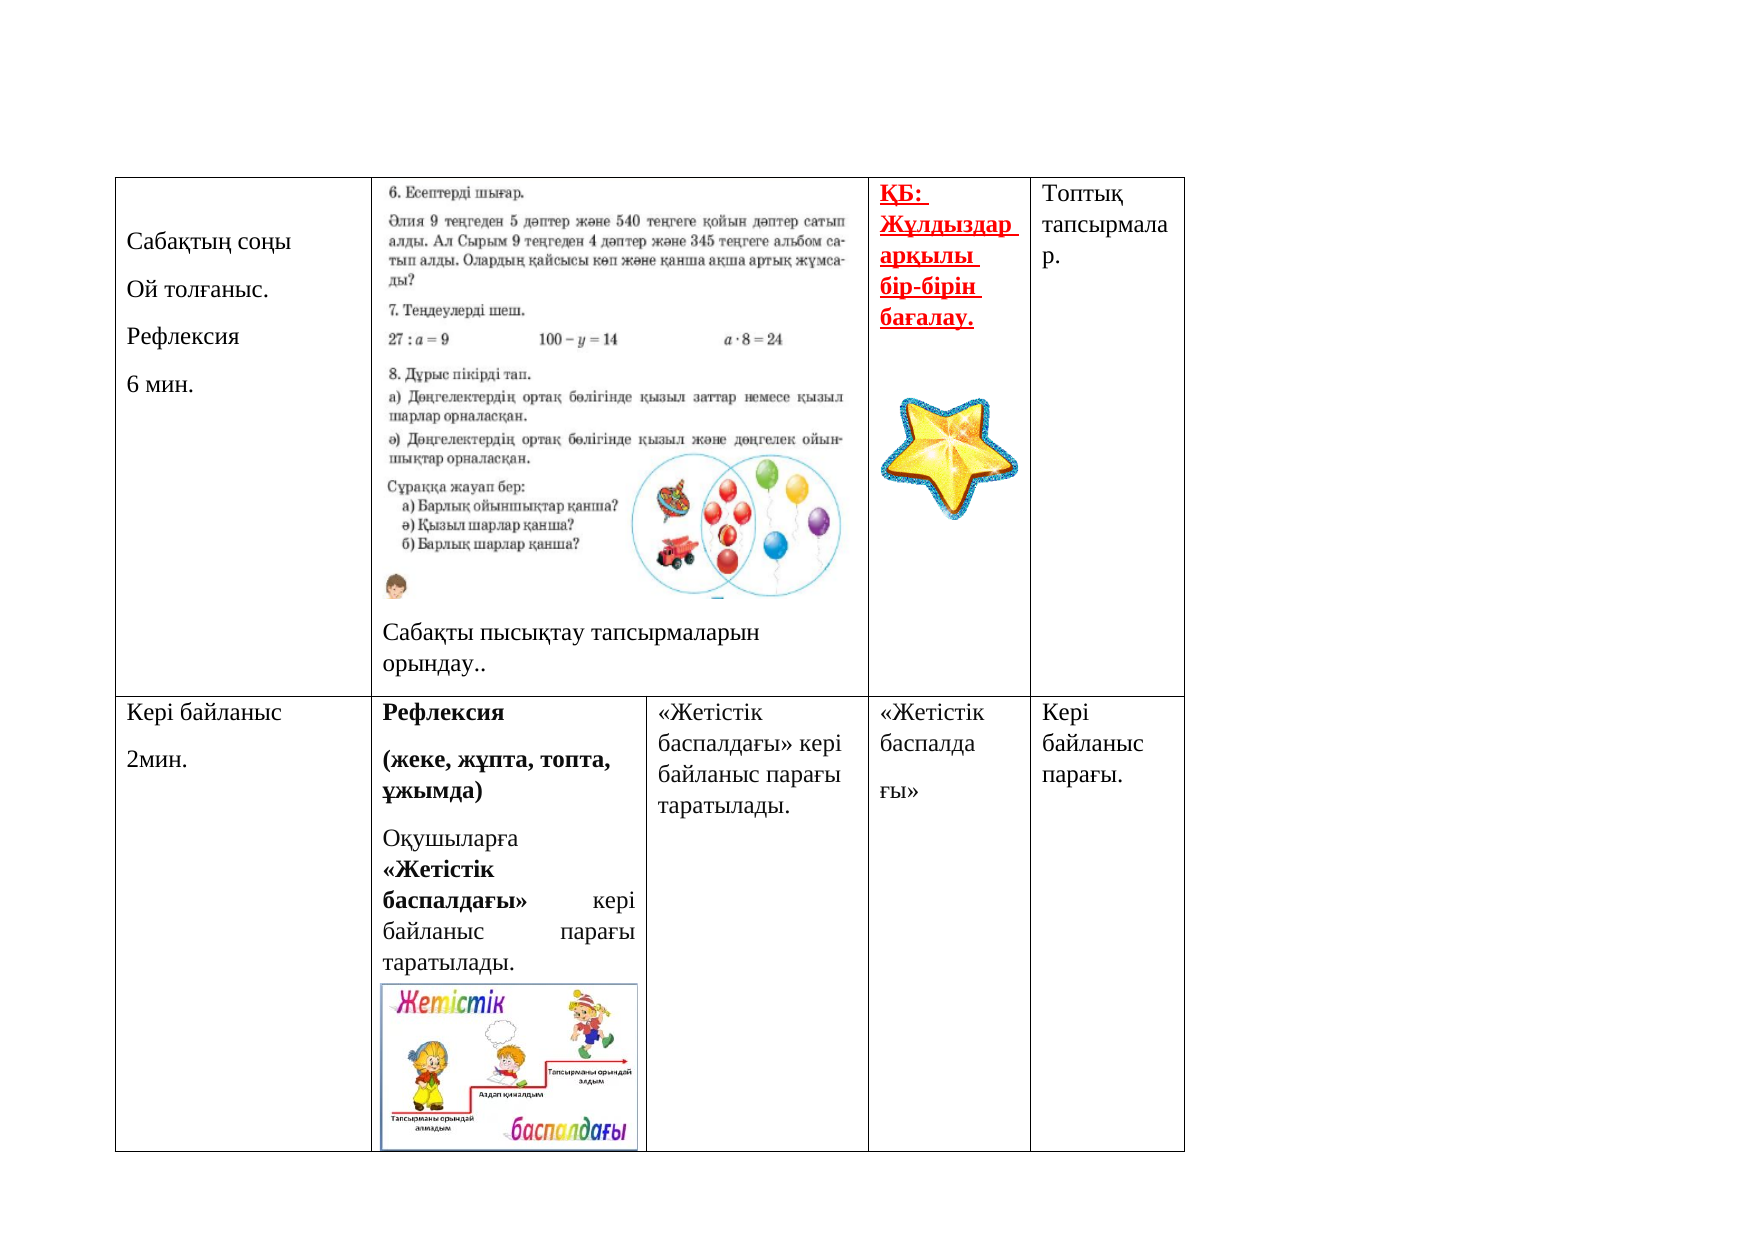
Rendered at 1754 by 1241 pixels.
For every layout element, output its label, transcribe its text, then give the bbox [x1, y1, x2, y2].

table_cell Кері байланыс 2мин. [116, 697, 371, 1151]
picture [379, 983, 638, 1151]
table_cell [647, 697, 868, 1151]
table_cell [372, 697, 646, 1151]
table_cell Сабақты пысықтау тапсырмаларын орындау.. [372, 178, 868, 696]
picture [382, 178, 862, 599]
table_cell ҚБ: Жұлдыздар арқылы бір-бірін бағалау. [869, 178, 1030, 696]
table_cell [1031, 697, 1184, 1151]
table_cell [869, 697, 1030, 1151]
table_cell Топтық тапсырмалар. [1031, 178, 1184, 696]
picture [880, 397, 1019, 520]
table_cell Сабақтың соңы Ой толғаныс. Рефлексия 6 мин. [116, 178, 371, 696]
